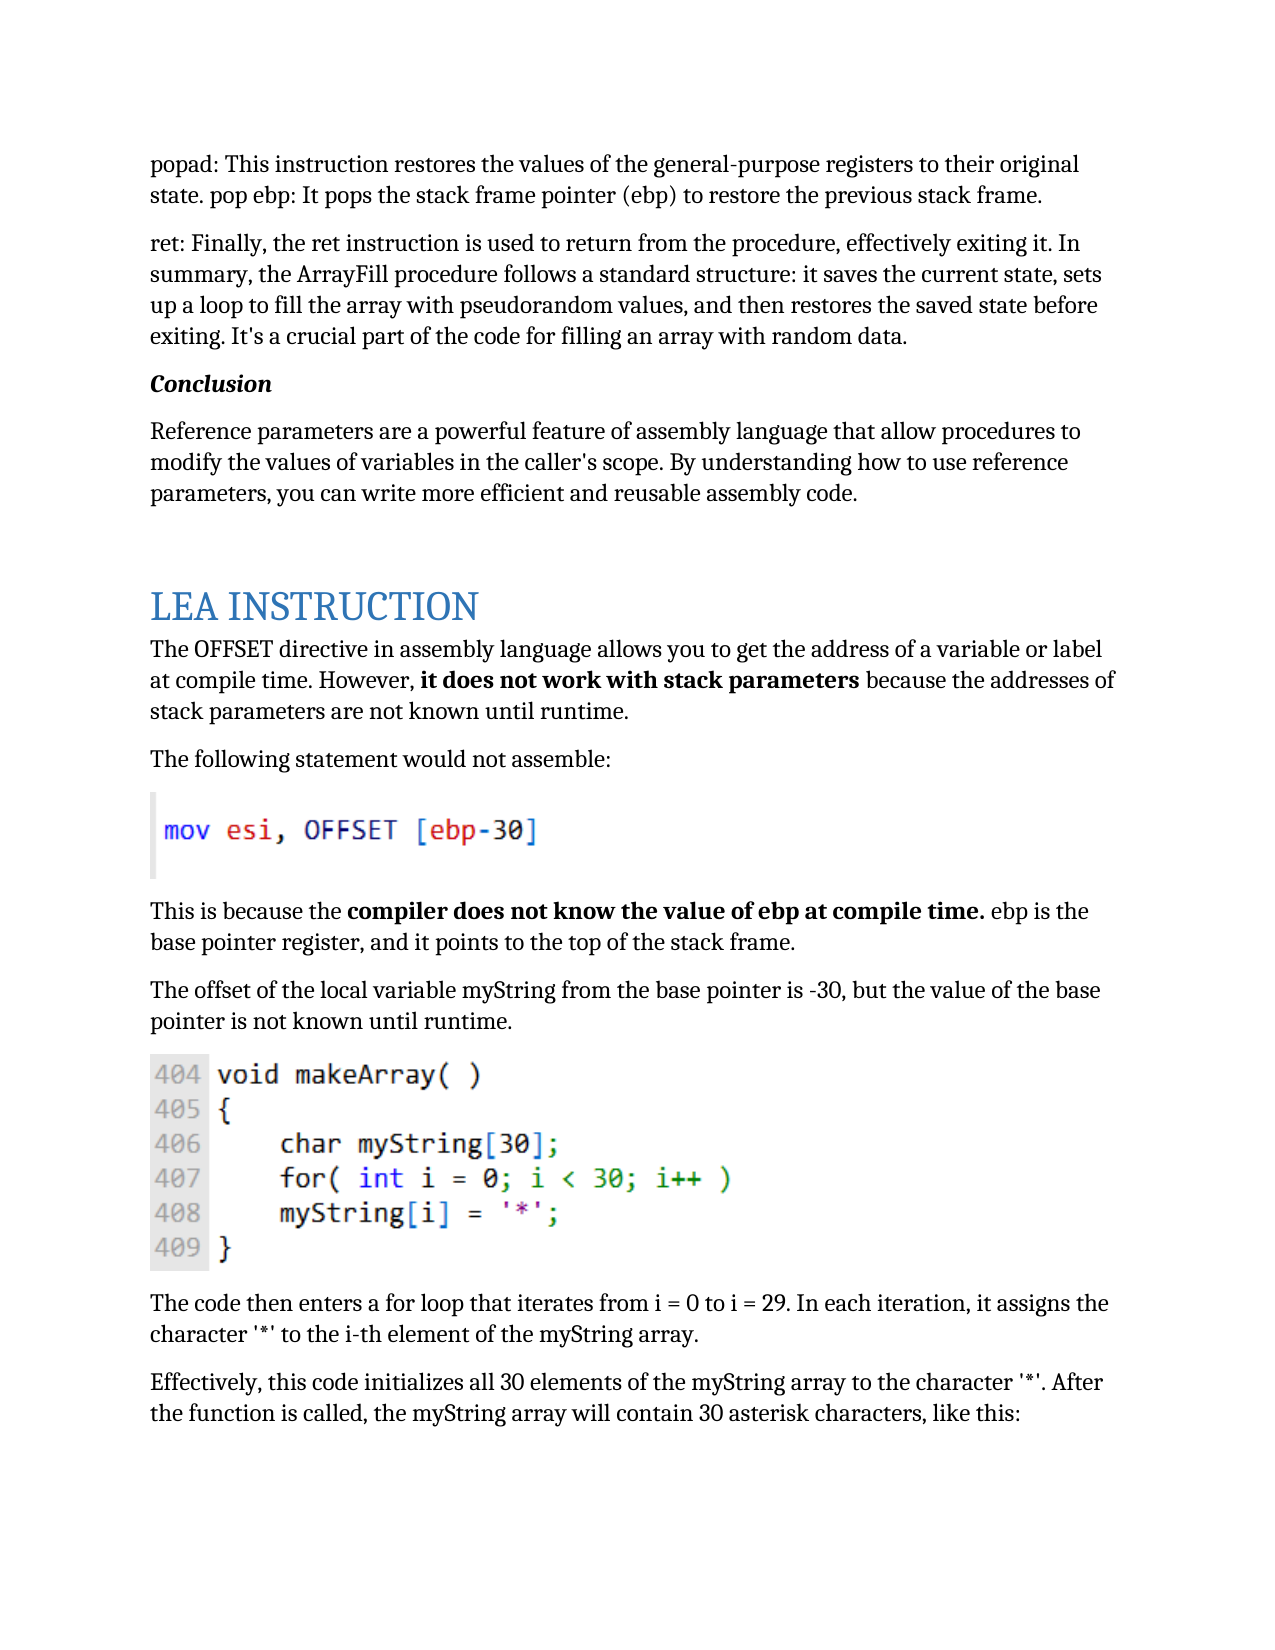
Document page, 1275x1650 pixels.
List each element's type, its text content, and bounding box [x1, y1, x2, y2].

text The OFFSET directive in assembly language allows you to get the address of a variable or label at compile time. However, it does not work with stack parameters because the addresses of stack parameters are not known until runtime. [150, 635, 1125, 726]
text The offset of the local variable myString from the base pointer is -30, but the value of the base pointer is not known until runtime. [150, 976, 1125, 1036]
text popad: This instruction restores the values of the general-purpose registers to their original state. pop ebp: It pops the stack frame pointer (ebp) to restore the previous stack frame. [150, 150, 1125, 210]
text The following statement would not assemble: [150, 744, 1125, 773]
text The code then enters a for loop that iterates from i = 0 to i = 29. In each iteration, it assigns the character '*' to the i-th element of the myString array. [150, 1289, 1125, 1349]
text Reference parameters are a powerful feature of assembly language that allow procedures to modify the values of variables in the caller's scope. By understanding how to use reference parameters, you can write more efficient and reusable assembly code. [150, 417, 1125, 508]
picture [150, 792, 630, 879]
picture [150, 1054, 807, 1271]
text ret: Finally, the ret instruction is used to return from the procedure, effectively exiting it. In summary, the ArrayFill procedure follows a standard structure: it saves the current state, sets up a loop to fill the array with pseudorandom values, and then restores the saved state before exiting. It's a crucial part of the code for filling an array with random data. [150, 229, 1125, 351]
text LEA INSTRUCTION [150, 583, 1125, 631]
text Effectively, this code initializes all 30 elements of the myString array to the character '*'. After the function is called, the myString array will contain 30 asterisk characters, like this: [150, 1368, 1125, 1428]
text This is because the compiler does not know the value of ebp at compile time. ebp is the base pointer register, and it points to the top of the stack frame. [150, 897, 1125, 957]
text Conclusion [150, 369, 1125, 398]
